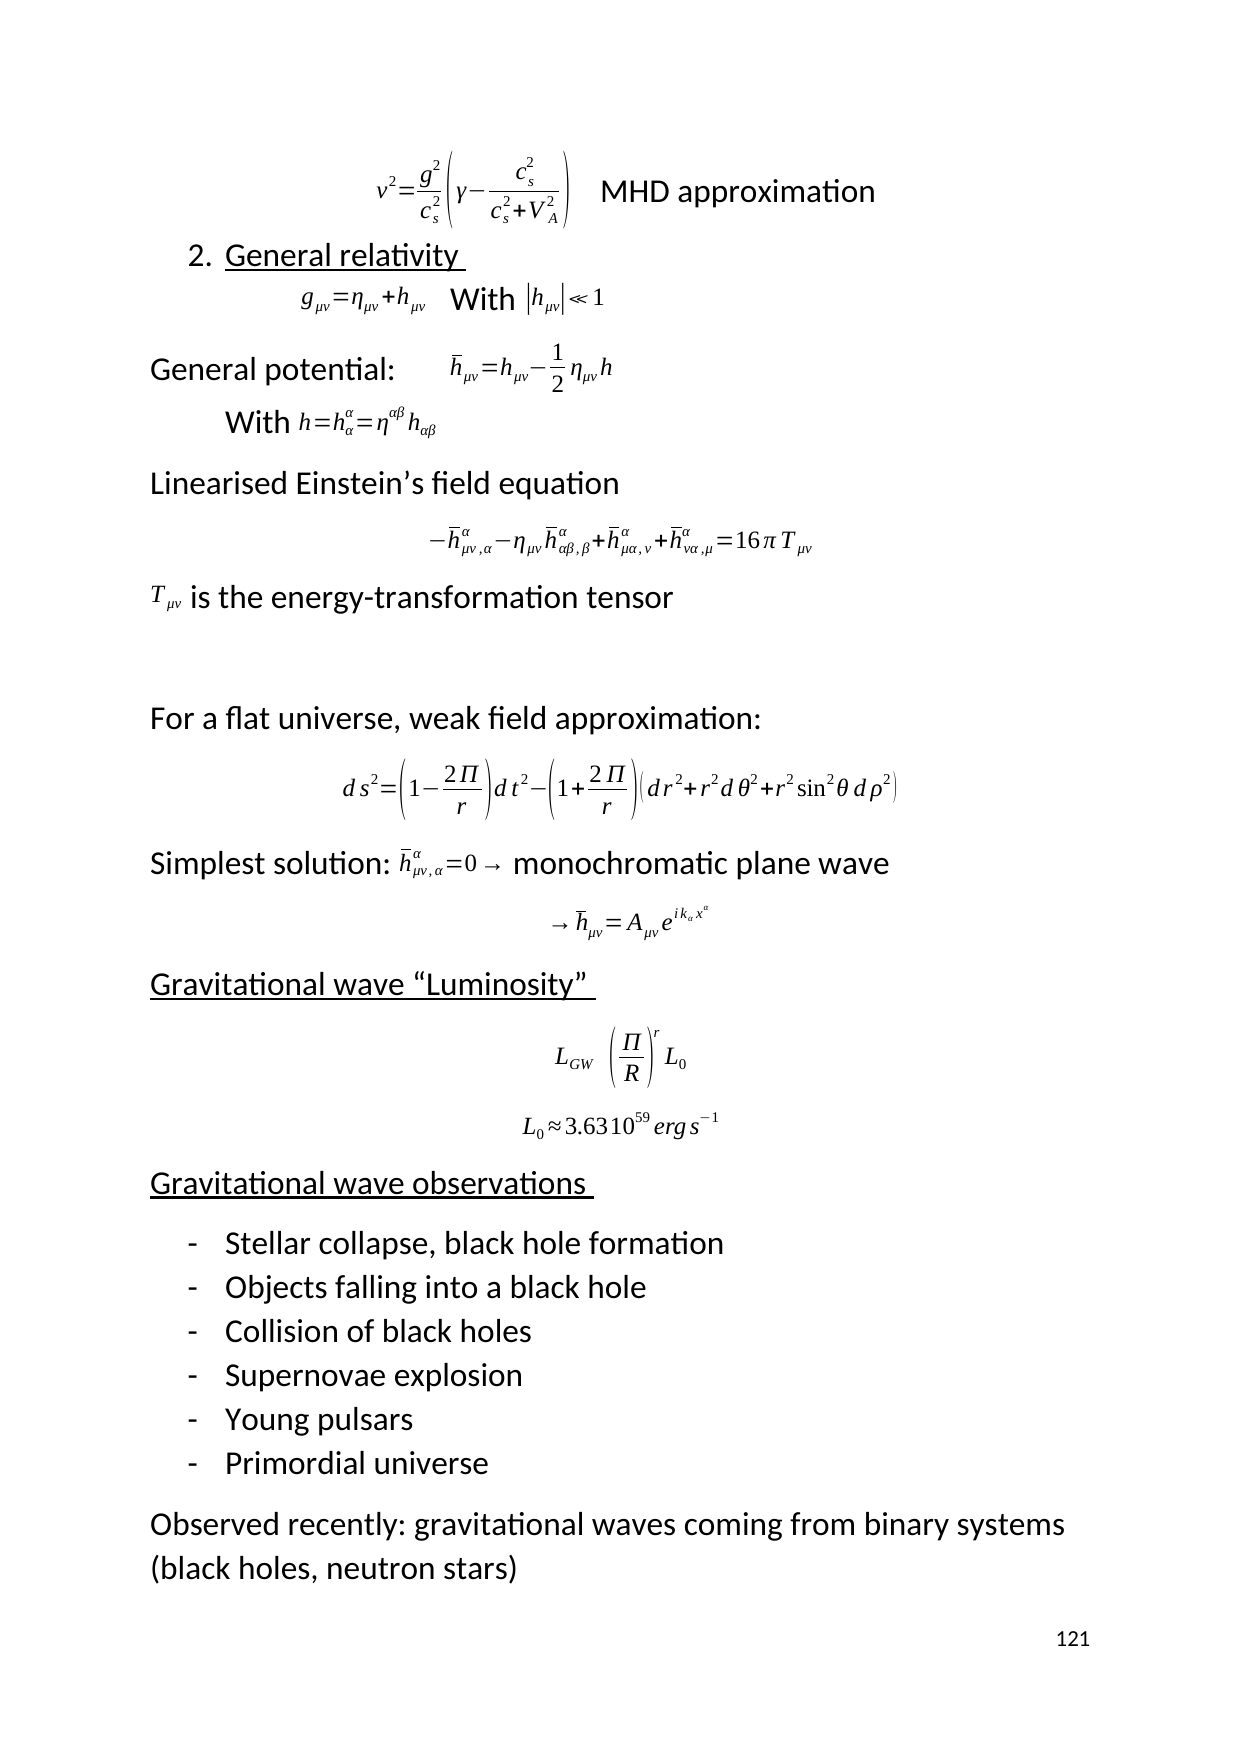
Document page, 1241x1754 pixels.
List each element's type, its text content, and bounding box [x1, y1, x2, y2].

list Primordial universe [187, 1442, 1090, 1483]
list Objects falling into a black hole [187, 1266, 1090, 1307]
text Gravitational wave “Luminosity” [150, 963, 1090, 1004]
list MHD approximation [225, 150, 1090, 231]
text Observed recently: gravitational waves coming from binary systems (black holes, neutron stars) [150, 1503, 1090, 1587]
list With [225, 278, 1090, 319]
list Stellar collapse, black hole formation [187, 1222, 1090, 1263]
list Collision of black holes [187, 1310, 1090, 1351]
text is the energy-transformation tensor [150, 576, 1090, 617]
list Young pulsars [187, 1398, 1090, 1439]
text General potential: With [150, 339, 1090, 442]
text Simplest solution: monochromatic plane wave [150, 842, 1090, 882]
list General relativity [187, 234, 1090, 275]
text For a flat universe, weak field approximation: [150, 697, 1090, 738]
text Linearised Einstein’s field equation [150, 462, 1090, 502]
list Supernovae explosion [187, 1354, 1090, 1395]
text Gravitational wave observations [150, 1162, 1090, 1202]
